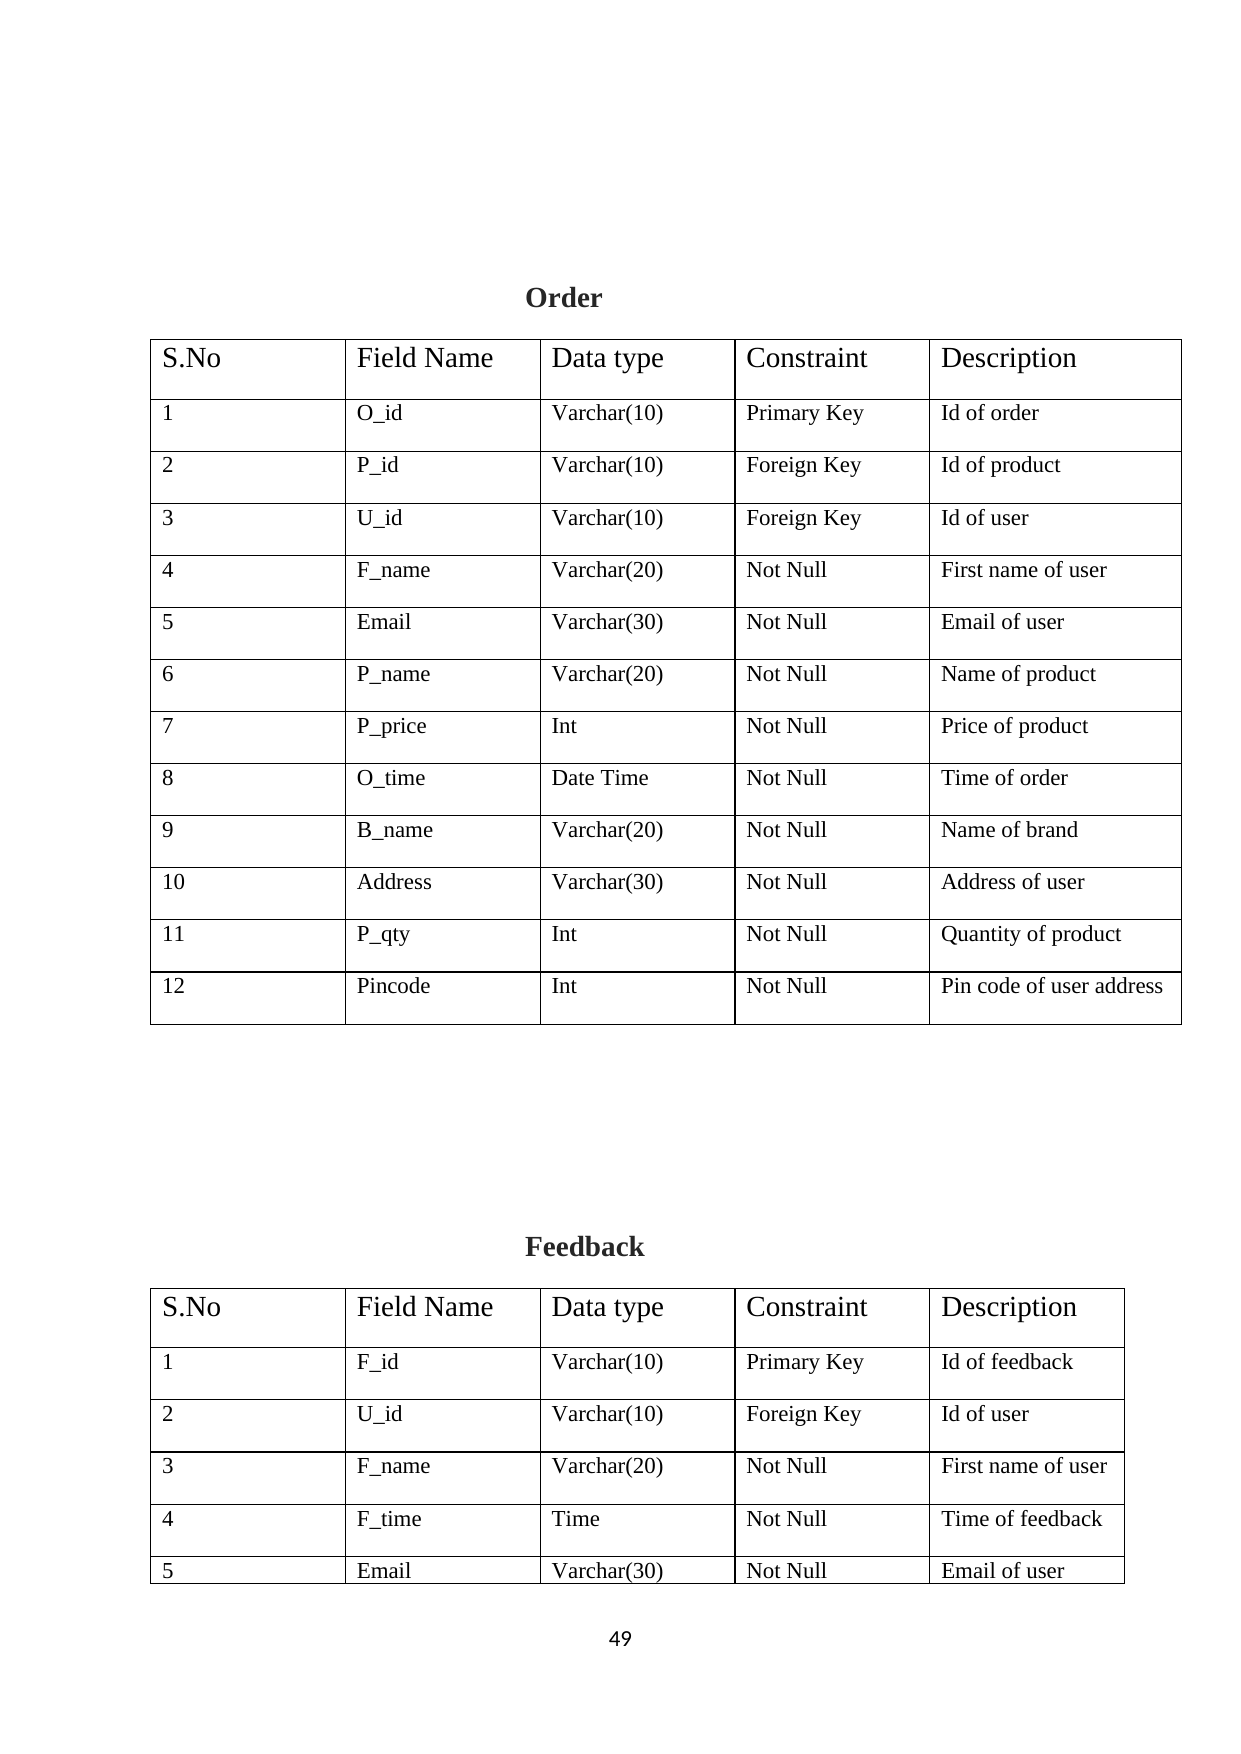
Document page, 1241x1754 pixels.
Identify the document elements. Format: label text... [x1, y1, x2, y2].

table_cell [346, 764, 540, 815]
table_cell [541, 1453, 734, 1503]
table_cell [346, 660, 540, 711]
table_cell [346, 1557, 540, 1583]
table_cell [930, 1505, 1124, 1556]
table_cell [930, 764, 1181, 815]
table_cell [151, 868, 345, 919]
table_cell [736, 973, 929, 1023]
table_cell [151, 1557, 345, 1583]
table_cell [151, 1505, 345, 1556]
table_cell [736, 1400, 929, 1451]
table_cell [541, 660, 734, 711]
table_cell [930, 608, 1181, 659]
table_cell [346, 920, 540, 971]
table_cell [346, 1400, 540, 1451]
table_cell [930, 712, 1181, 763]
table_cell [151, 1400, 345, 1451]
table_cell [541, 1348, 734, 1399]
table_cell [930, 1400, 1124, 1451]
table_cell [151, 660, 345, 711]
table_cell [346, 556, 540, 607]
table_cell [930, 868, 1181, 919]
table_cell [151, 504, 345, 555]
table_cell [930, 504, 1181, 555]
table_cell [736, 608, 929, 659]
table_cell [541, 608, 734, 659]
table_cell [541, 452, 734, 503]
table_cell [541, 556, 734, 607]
text Feedback [450, 1229, 1090, 1262]
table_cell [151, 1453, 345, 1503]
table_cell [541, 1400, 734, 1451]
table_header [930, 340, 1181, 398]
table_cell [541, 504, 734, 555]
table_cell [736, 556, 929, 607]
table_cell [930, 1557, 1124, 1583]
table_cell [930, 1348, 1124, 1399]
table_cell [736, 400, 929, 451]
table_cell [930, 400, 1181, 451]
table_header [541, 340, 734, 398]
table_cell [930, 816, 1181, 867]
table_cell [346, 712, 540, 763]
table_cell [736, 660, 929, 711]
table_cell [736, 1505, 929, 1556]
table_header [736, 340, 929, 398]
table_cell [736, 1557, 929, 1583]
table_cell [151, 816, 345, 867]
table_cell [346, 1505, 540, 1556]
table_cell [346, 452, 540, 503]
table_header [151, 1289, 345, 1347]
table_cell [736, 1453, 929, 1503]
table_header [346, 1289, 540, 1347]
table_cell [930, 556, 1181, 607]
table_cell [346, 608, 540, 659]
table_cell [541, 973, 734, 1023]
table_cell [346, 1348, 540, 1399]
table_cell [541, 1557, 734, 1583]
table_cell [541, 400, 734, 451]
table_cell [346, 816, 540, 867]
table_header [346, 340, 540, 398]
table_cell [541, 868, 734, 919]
text Order [525, 280, 1090, 313]
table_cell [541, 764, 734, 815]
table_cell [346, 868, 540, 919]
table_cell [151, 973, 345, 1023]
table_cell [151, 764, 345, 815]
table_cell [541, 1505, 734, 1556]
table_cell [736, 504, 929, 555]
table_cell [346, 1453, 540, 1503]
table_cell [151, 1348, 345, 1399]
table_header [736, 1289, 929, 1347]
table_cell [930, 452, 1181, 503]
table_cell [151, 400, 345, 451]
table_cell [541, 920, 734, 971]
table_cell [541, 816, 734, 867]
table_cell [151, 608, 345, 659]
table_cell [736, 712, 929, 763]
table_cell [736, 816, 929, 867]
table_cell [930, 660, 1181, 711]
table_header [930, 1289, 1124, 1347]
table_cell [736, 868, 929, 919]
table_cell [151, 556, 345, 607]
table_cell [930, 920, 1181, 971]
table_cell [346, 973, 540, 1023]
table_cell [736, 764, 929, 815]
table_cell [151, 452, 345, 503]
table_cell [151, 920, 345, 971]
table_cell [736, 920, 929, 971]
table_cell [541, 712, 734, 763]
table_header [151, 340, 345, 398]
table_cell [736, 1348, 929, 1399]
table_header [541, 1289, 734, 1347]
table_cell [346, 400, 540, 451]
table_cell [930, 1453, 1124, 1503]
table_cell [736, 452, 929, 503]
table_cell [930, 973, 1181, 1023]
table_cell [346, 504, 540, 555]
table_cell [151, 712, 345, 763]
